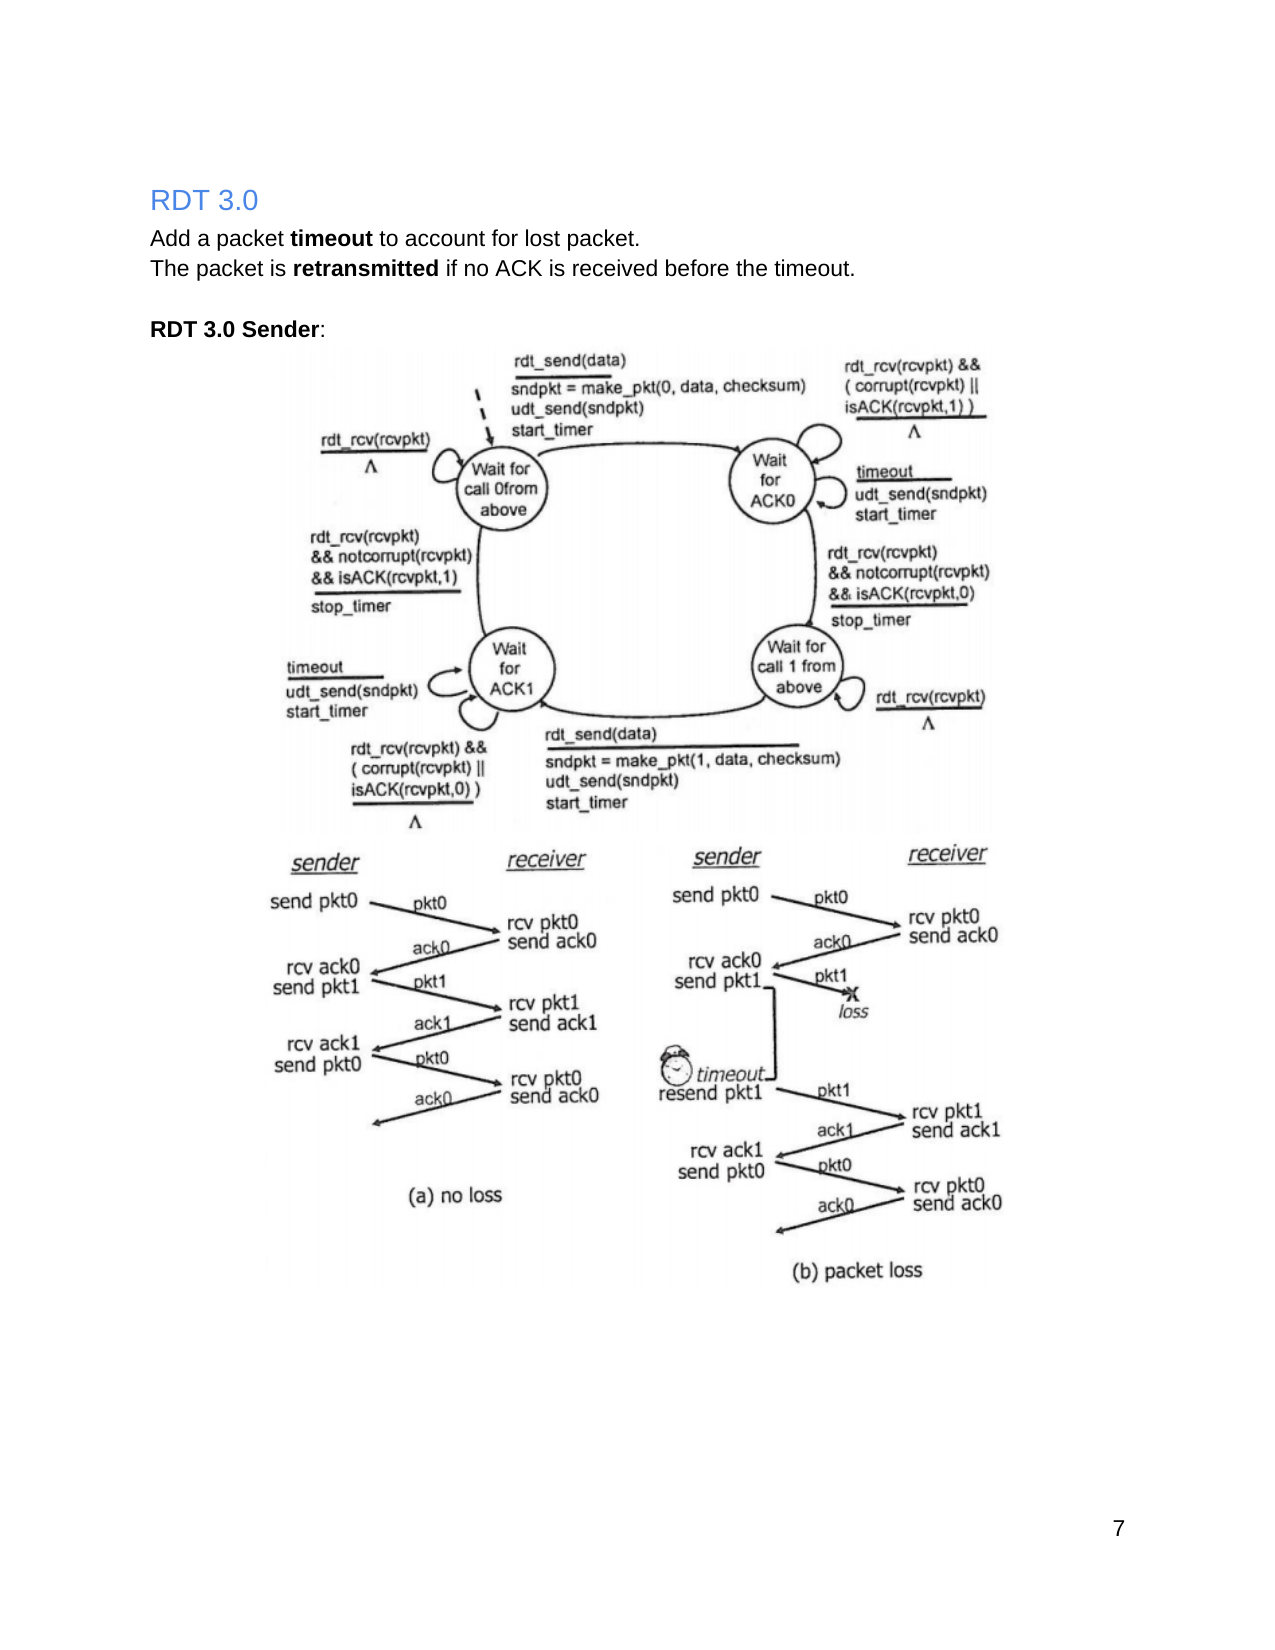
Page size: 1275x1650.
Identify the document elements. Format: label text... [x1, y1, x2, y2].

text Add a packet timeout to account for lost packet. [150, 225, 1125, 252]
text The packet is retransmitted if no ACK is received before the timeout. [150, 255, 1125, 282]
picture [265, 838, 1010, 1291]
picture [279, 346, 997, 835]
text RDT 3.0 Sender: [150, 316, 1125, 342]
subtitle RDT 3.0 [150, 183, 1125, 217]
